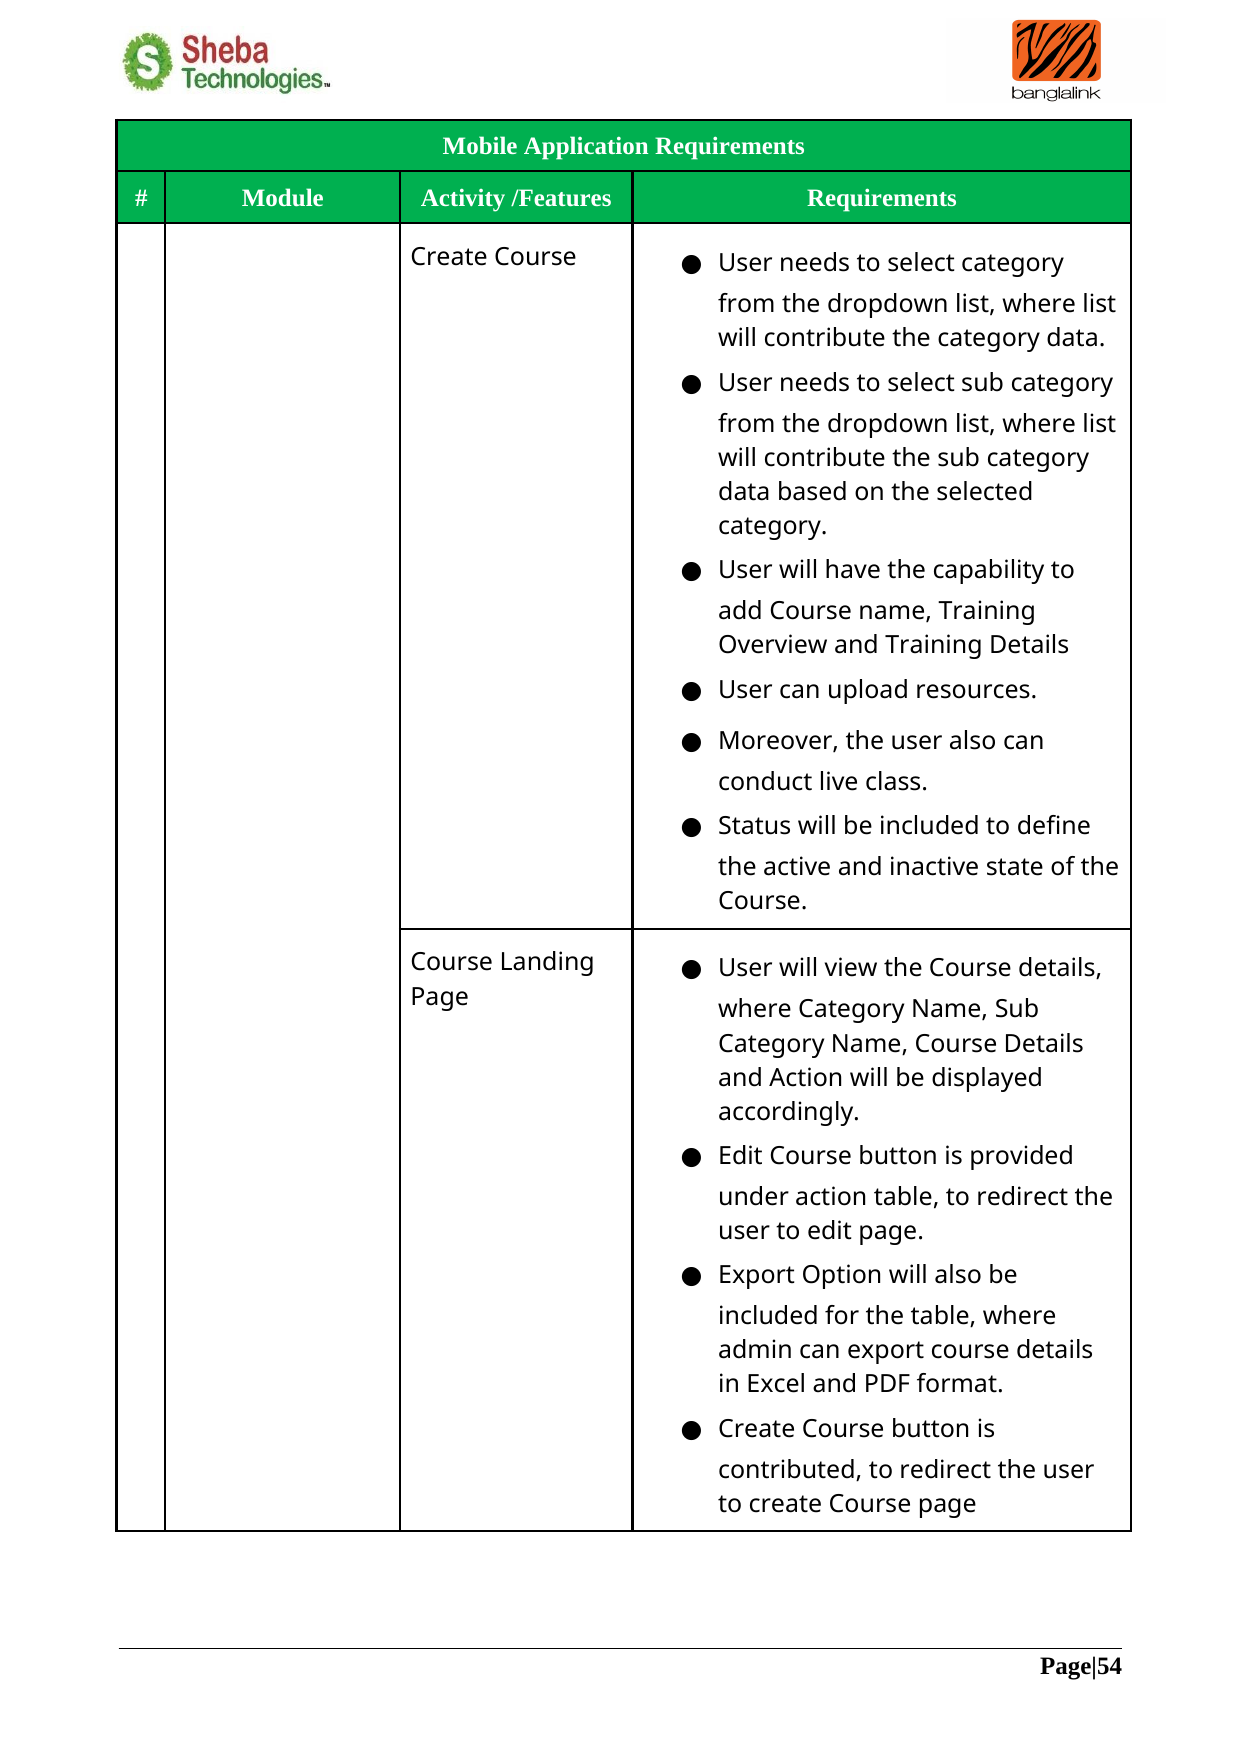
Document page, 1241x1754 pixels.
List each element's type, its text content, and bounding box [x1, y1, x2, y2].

table_cell Module [166, 172, 399, 222]
table_cell Activity /Features [401, 172, 631, 222]
table_cell User needs to select category from the dropdown list, where list will contribute the category data. User needs to select sub category from the dropdown list, where list will contribute the sub category data based on the selected category. User will have the capability to add Course name, Training Overview and Training Details User can upload resources. Moreover, the user also can conduct live class. Status will be included to define the active and inactive state of the Course. [634, 224, 1130, 927]
picture [118, 26, 338, 103]
table_cell Course Landing Page [401, 930, 631, 1530]
table_cell Create Course [401, 224, 631, 927]
table_cell Requirements [634, 172, 1130, 222]
picture [946, 18, 1167, 103]
table_cell # [118, 172, 164, 222]
table_cell User will view the Course details, where Category Name, Sub Category Name, Course Details and Action will be displayed accordingly. Edit Course button is provided under action table, to redirect the user to edit page. Export Option will also be included for the table, where admin can export course details in Excel and PDF format. Create Course button is contributed, to redirect the user to create Course page [634, 930, 1130, 1530]
table_header Mobile Application Requirements [118, 121, 1130, 170]
